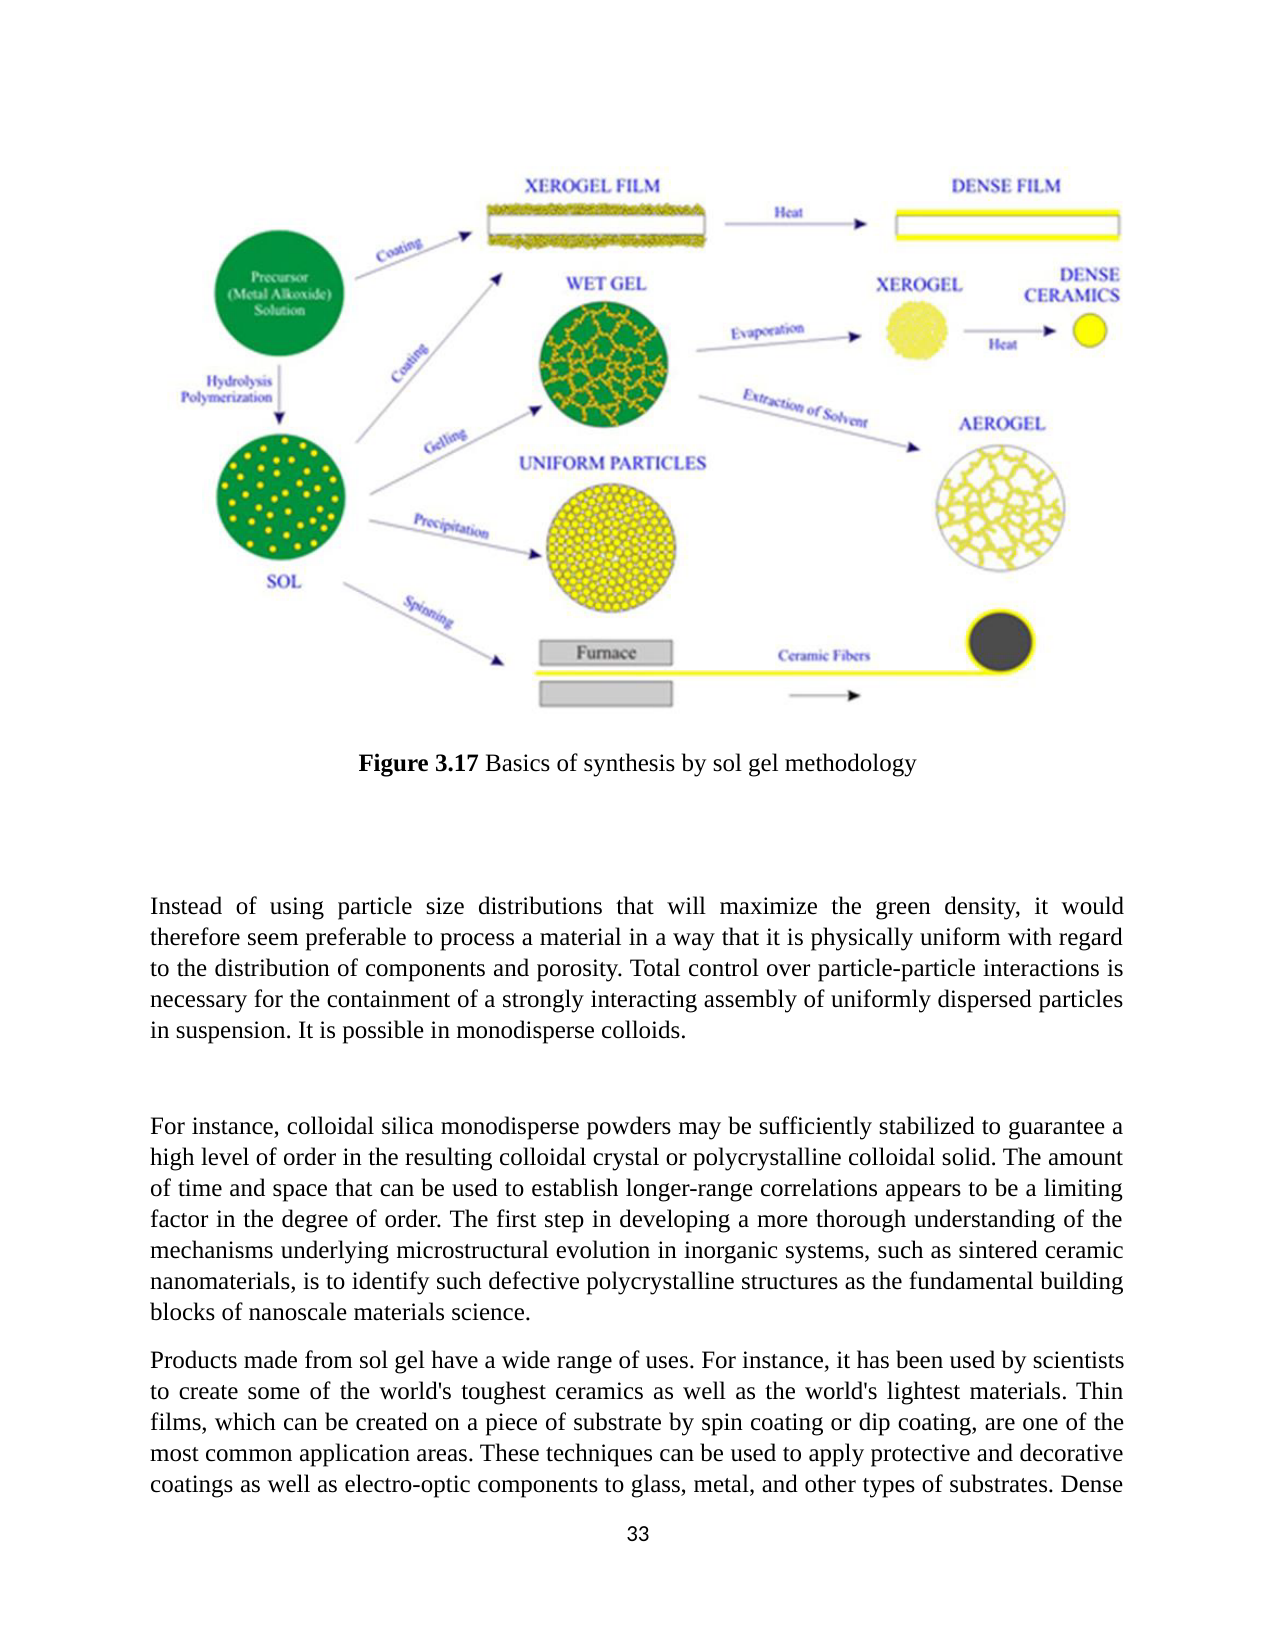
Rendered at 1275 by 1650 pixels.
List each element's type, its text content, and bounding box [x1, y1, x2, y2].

text Figure 3.17 Basics of synthesis by sol gel methodology [150, 748, 1125, 777]
text Instead of using particle size distributions that will maximize the green density, it would therefore seem preferable to process a material in a way that it is physically uniform with regard to the distribution of components and porosity. Total control over particle-particle interactions is necessary for the containment of a strongly interacting assembly of uniformly dispersed particles in suspension. It is possible in monodisperse colloids. [150, 891, 1125, 1044]
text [150, 1345, 1125, 1498]
text For instance, colloidal silica monodisperse powders may be sufficiently stabilized to guarantee a high level of order in the resulting colloidal crystal or polycrystalline colloidal solid. The amount of time and space that can be used to establish longer-range correlations appears to be a limiting factor in the degree of order. The first step in developing a more thorough understanding of the mechanisms underlying microstructural evolution in inorganic systems, such as sintered ceramic nanomaterials, is to identify such defective polycrystalline structures as the fundamental building blocks of nanoscale materials science. [150, 1111, 1125, 1326]
